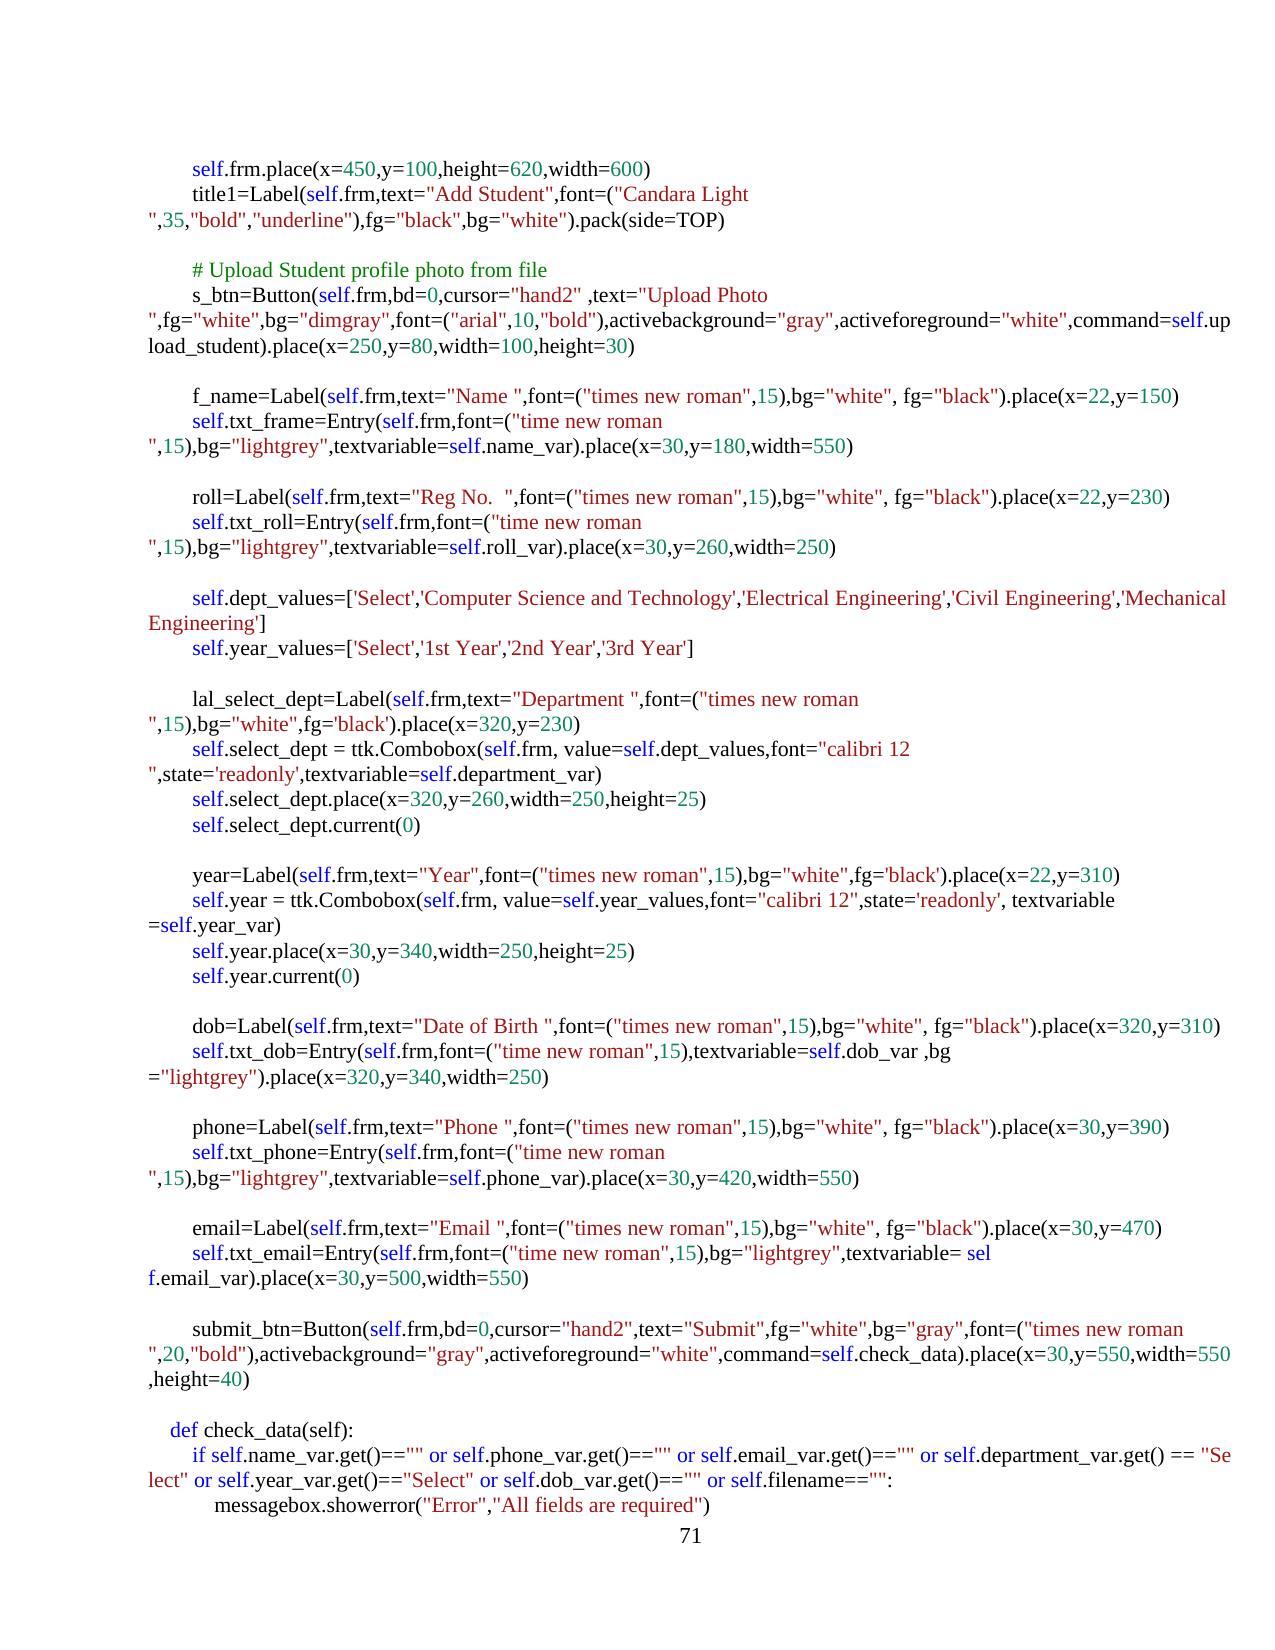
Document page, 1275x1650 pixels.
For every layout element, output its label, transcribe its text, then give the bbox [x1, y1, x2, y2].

text messagebox.showerror("Error","All fields are required") [148, 1492, 1233, 1517]
text # Upload Student profile photo from file [148, 257, 1233, 282]
text self.frm.place(x=450,y=100,height=620,width=600) [148, 156, 1233, 181]
text submit_btn=Button(self.frm,bd=0,cursor="hand2",text="Submit",fg="white",bg="gray",font=("times new roman",20,"bold"),activebackground="gray",activeforeground="white",command=self.check_data).place(x=30,y=550,width=550,height=40) [148, 1316, 1233, 1391]
text def check_data(self): [148, 1417, 1233, 1442]
text self.select_dept.place(x=320,y=260,width=250,height=25) [148, 786, 1233, 812]
text self.txt_dob=Entry(self.frm,font=("time new roman",15),textvariable=self.dob_var ,bg="lightgrey").place(x=320,y=340,width=250) [148, 1038, 1233, 1089]
text self.txt_frame=Entry(self.frm,font=("time new roman",15),bg="lightgrey",textvariable=self.name_var).place(x=30,y=180,width=550) [148, 408, 1233, 459]
text self.txt_roll=Entry(self.frm,font=("time new roman",15),bg="lightgrey",textvariable=self.roll_var).place(x=30,y=260,width=250) [148, 509, 1233, 559]
text f_name=Label(self.frm,text="Name ",font=("times new roman",15),bg="white", fg="black").place(x=22,y=150) [148, 383, 1233, 408]
text self.dept_values=['Select','Computer Science and Technology','Electrical Engineering','Civil Engineering','Mechanical Engineering'] [148, 585, 1233, 635]
text roll=Label(self.frm,text="Reg No. ",font=("times new roman",15),bg="white", fg="black").place(x=22,y=230) [148, 484, 1233, 509]
text s_btn=Button(self.frm,bd=0,cursor="hand2" ,text="Upload Photo",fg="white",bg="dimgray",font=("arial",10,"bold"),activebackground="gray",activeforeground="white",command=self.upload_student).place(x=250,y=80,width=100,height=30) [148, 282, 1233, 358]
text title1=Label(self.frm,text="Add Student",font=("Candara Light",35,"bold","underline"),fg="black",bg="white").pack(side=TOP) [148, 181, 1233, 232]
text self.select_dept = ttk.Combobox(self.frm, value=self.dept_values,font="calibri 12",state='readonly',textvariable=self.department_var) [148, 736, 1233, 786]
text phone=Label(self.frm,text="Phone ",font=("times new roman",15),bg="white", fg="black").place(x=30,y=390) [148, 1114, 1233, 1139]
text year=Label(self.frm,text="Year",font=("times new roman",15),bg="white",fg='black').place(x=22,y=310) [148, 862, 1233, 887]
text self.txt_email=Entry(self.frm,font=("time new roman",15),bg="lightgrey",textvariable= self.email_var).place(x=30,y=500,width=550) [148, 1240, 1233, 1291]
text email=Label(self.frm,text="Email ",font=("times new roman",15),bg="white", fg="black").place(x=30,y=470) [148, 1215, 1233, 1240]
text lal_select_dept=Label(self.frm,text="Department ",font=("times new roman",15),bg="white",fg='black').place(x=320,y=230) [148, 686, 1233, 736]
text self.year.place(x=30,y=340,width=250,height=25) [148, 938, 1233, 963]
text self.year.current(0) [148, 963, 1233, 988]
text self.txt_phone=Entry(self.frm,font=("time new roman",15),bg="lightgrey",textvariable=self.phone_var).place(x=30,y=420,width=550) [148, 1139, 1233, 1190]
text self.year_values=['Select','1st Year','2nd Year','3rd Year'] [148, 635, 1233, 660]
text self.select_dept.current(0) [148, 812, 1233, 837]
text if self.name_var.get()=="" or self.phone_var.get()=="" or self.email_var.get()=="" or self.department_var.get() == "Select" or self.year_var.get()=="Select" or self.dob_var.get()=="" or self.filename=="": [148, 1442, 1233, 1492]
text dob=Label(self.frm,text="Date of Birth ",font=("times new roman",15),bg="white", fg="black").place(x=320,y=310) [148, 1013, 1233, 1038]
text self.year = ttk.Combobox(self.frm, value=self.year_values,font="calibri 12",state='readonly', textvariable=self.year_var) [148, 887, 1233, 938]
